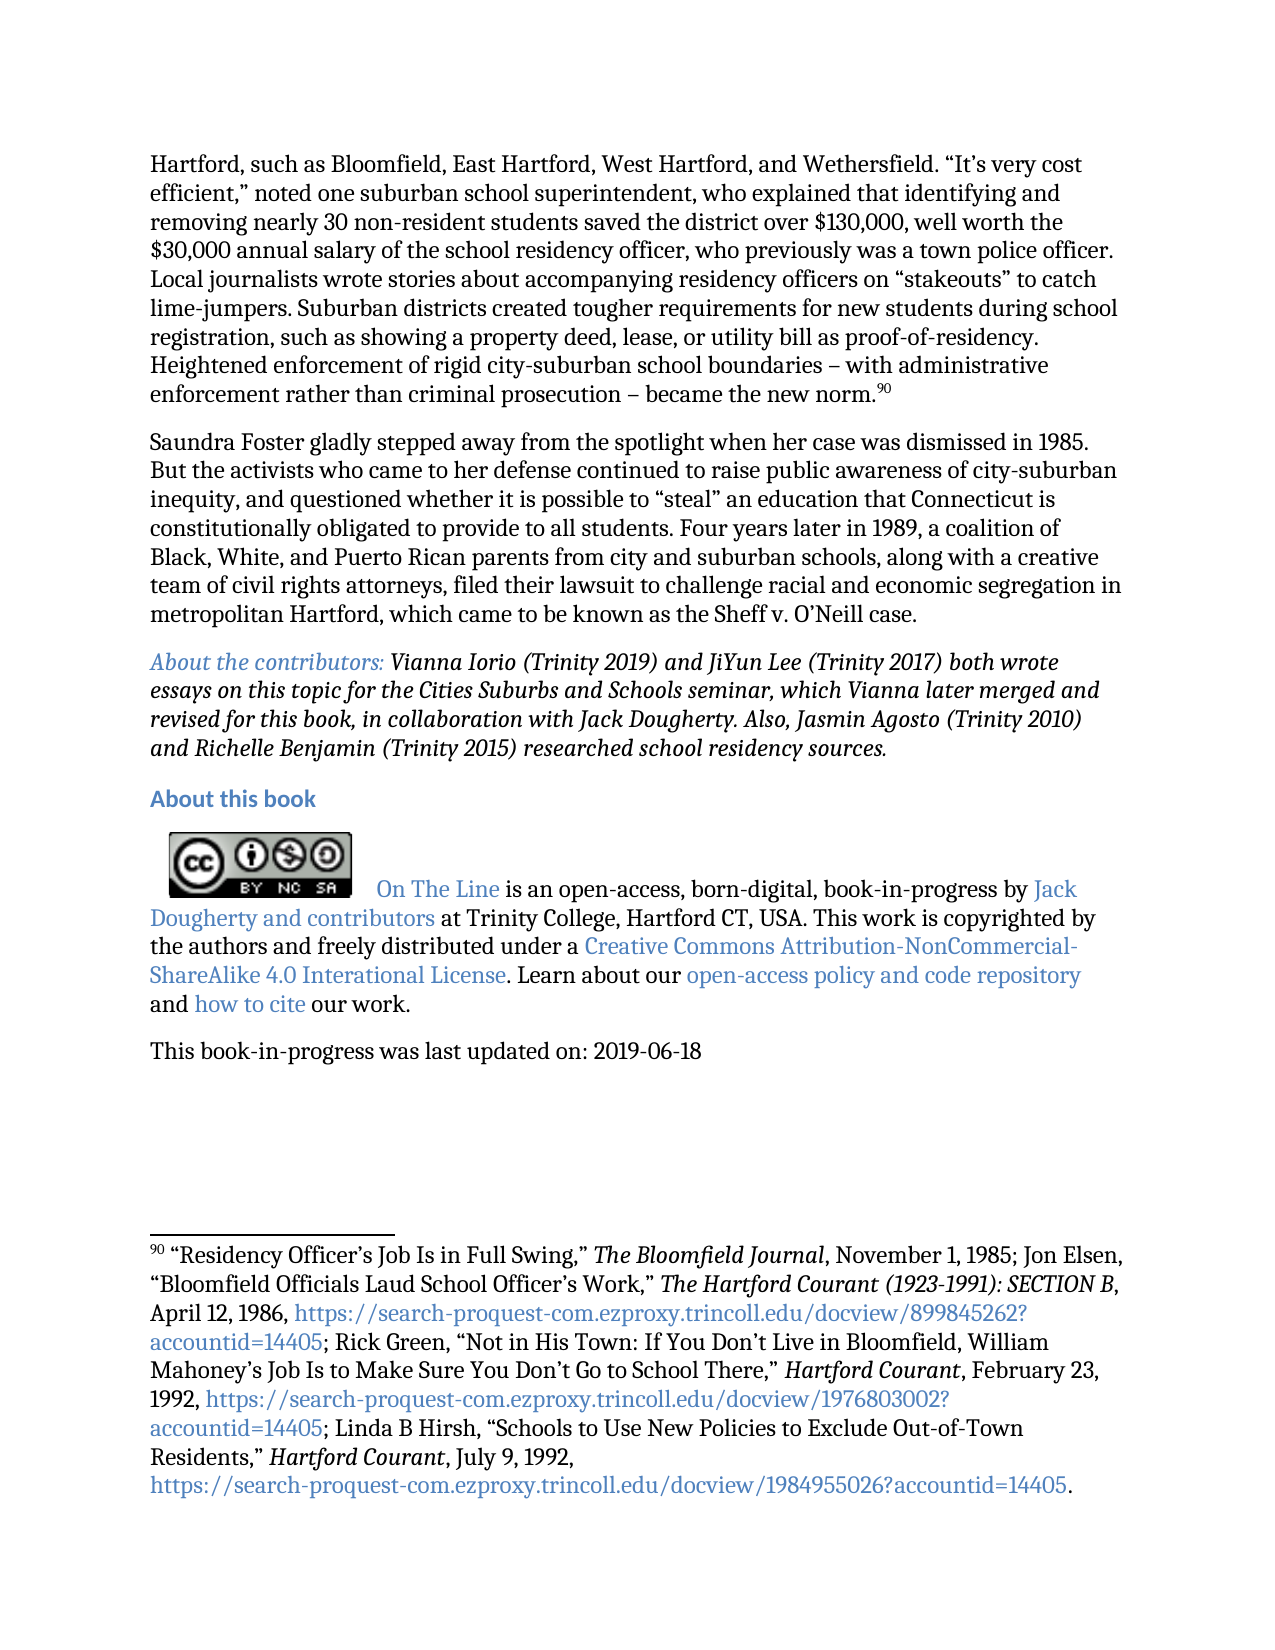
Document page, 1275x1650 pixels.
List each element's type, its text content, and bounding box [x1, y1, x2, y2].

text Saundra Foster gladly stepped away from the spotlight when her case was dismissed in 1985. But the activists who came to her defense continued to raise public awareness of city-suburban inequity, and questioned whether it is possible to “steal” an education that Connecticut is constitutionally obligated to provide to all students. Four years later in 1989, a coalition of Black, White, and Puerto Rican parents from city and suburban schools, along with a creative team of civil rights attorneys, filed their lawsuit to challenge racial and economic segregation in metropolitan Hartford, which came to be known as the Sheff v. O’Neill case. [150, 427, 1125, 629]
text After the court dropped the charges against Foster and other parents, Bloomfield leaders recognized their mistake in authorizing the arrests, but devised a more acceptable means to heighten enforcement of residency requirements. The Bloomfield Town Council and the Board of Education jointly adopted a resolution to allot more funds to check residency status and enforce policies through school administrative action before resorting to criminal proceedings. Also, the Bloomfield Board of Education began charging tuition to non-resident students, which gave the district a legal basis to pursue civil suits to recover costs. As educational costs continued to rise during the 1980s, Bloomfield and other suburban districts began to routinely hire residency officers – and private investigators in some cases – to actively police their boundaries. “The student expulsion business is booming,” read the news story that tracked the number of cases identified by school residency officers in towns bordering Hartford, such as Bloomfield, East Hartford, West Hartford, and Wethersfield. “It’s very cost efficient,” noted one suburban school superintendent, who explained that identifying and removing nearly 30 non-resident students saved the district over $130,000, well worth the $30,000 annual salary of the school residency officer, who previously was a town police officer. Local journalists wrote stories about accompanying residency officers on “stakeouts” to catch lime-jumpers. Suburban districts created tougher requirements for new students during school registration, such as showing a property deed, lease, or utility bill as proof-of-residency. Heightened enforcement of rigid city-suburban school boundaries – with administrative enforcement rather than criminal prosecution – became the new norm. [150, 150, 1125, 409]
picture [168, 832, 353, 898]
subtitle About this book [150, 783, 1125, 814]
text This book-in-progress was last updated on: 2019-06-18 [150, 1037, 1125, 1066]
text On The Line is an open-access, born-digital, book-in-progress by Jack Dougherty and contributors at Trinity College, Hartford CT, USA. This work is copyrighted by the authors and freely distributed under a Creative Commons Attribution-NonCommercial-ShareAlike 4.0 Interational License. Learn about our open-access policy and code repository and how to cite our work. [150, 833, 1125, 1018]
text About the contributors: Vianna Iorio (Trinity 2019) and JiYun Lee (Trinity 2017) both wrote essays on this topic for the Cities Suburbs and Schools seminar, which Vianna later merged and revised for this book, in collaboration with Jack Dougherty. Also, Jasmin Agosto (Trinity 2010) and Richelle Benjamin (Trinity 2015) researched school residency sources. [150, 647, 1125, 762]
